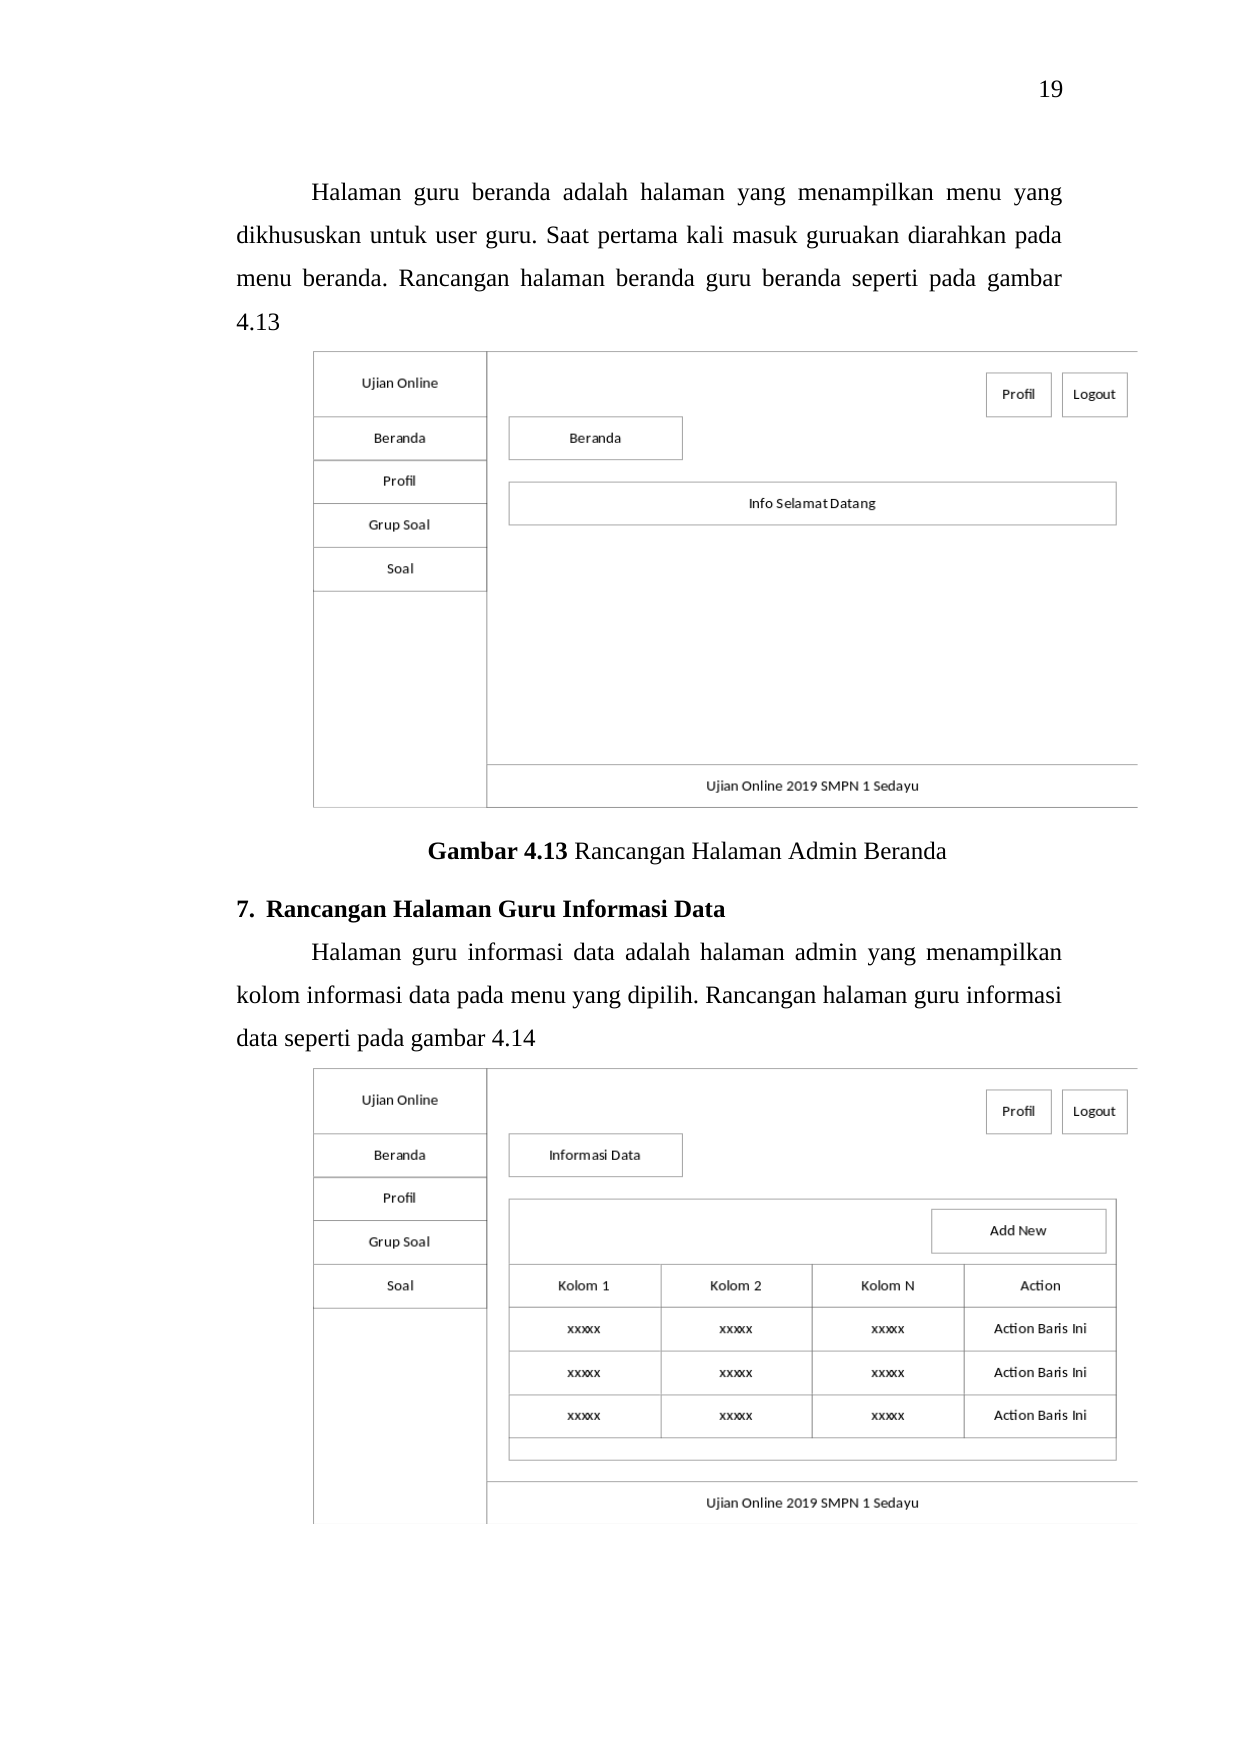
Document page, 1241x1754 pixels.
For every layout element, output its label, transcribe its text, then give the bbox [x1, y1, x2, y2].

text Halaman guru beranda adalah halaman yang menampilkan menu yang dikhususkan untuk user guru. Saat pertama kali masuk guruakan diarahkan pada menu beranda. Rancangan halaman beranda guru beranda seperti pada gambar 4.13 [236, 177, 1063, 335]
text Gambar 4.13 Rancangan Halaman Admin Beranda [236, 836, 1063, 865]
text Halaman guru informasi data adalah halaman admin yang menampilkan kolom informasi data pada menu yang dipilih. Rancangan halaman guru informasi data seperti pada gambar 4.14 [236, 937, 1063, 1052]
list Rancangan Halaman Guru Informasi Data [236, 894, 1063, 922]
